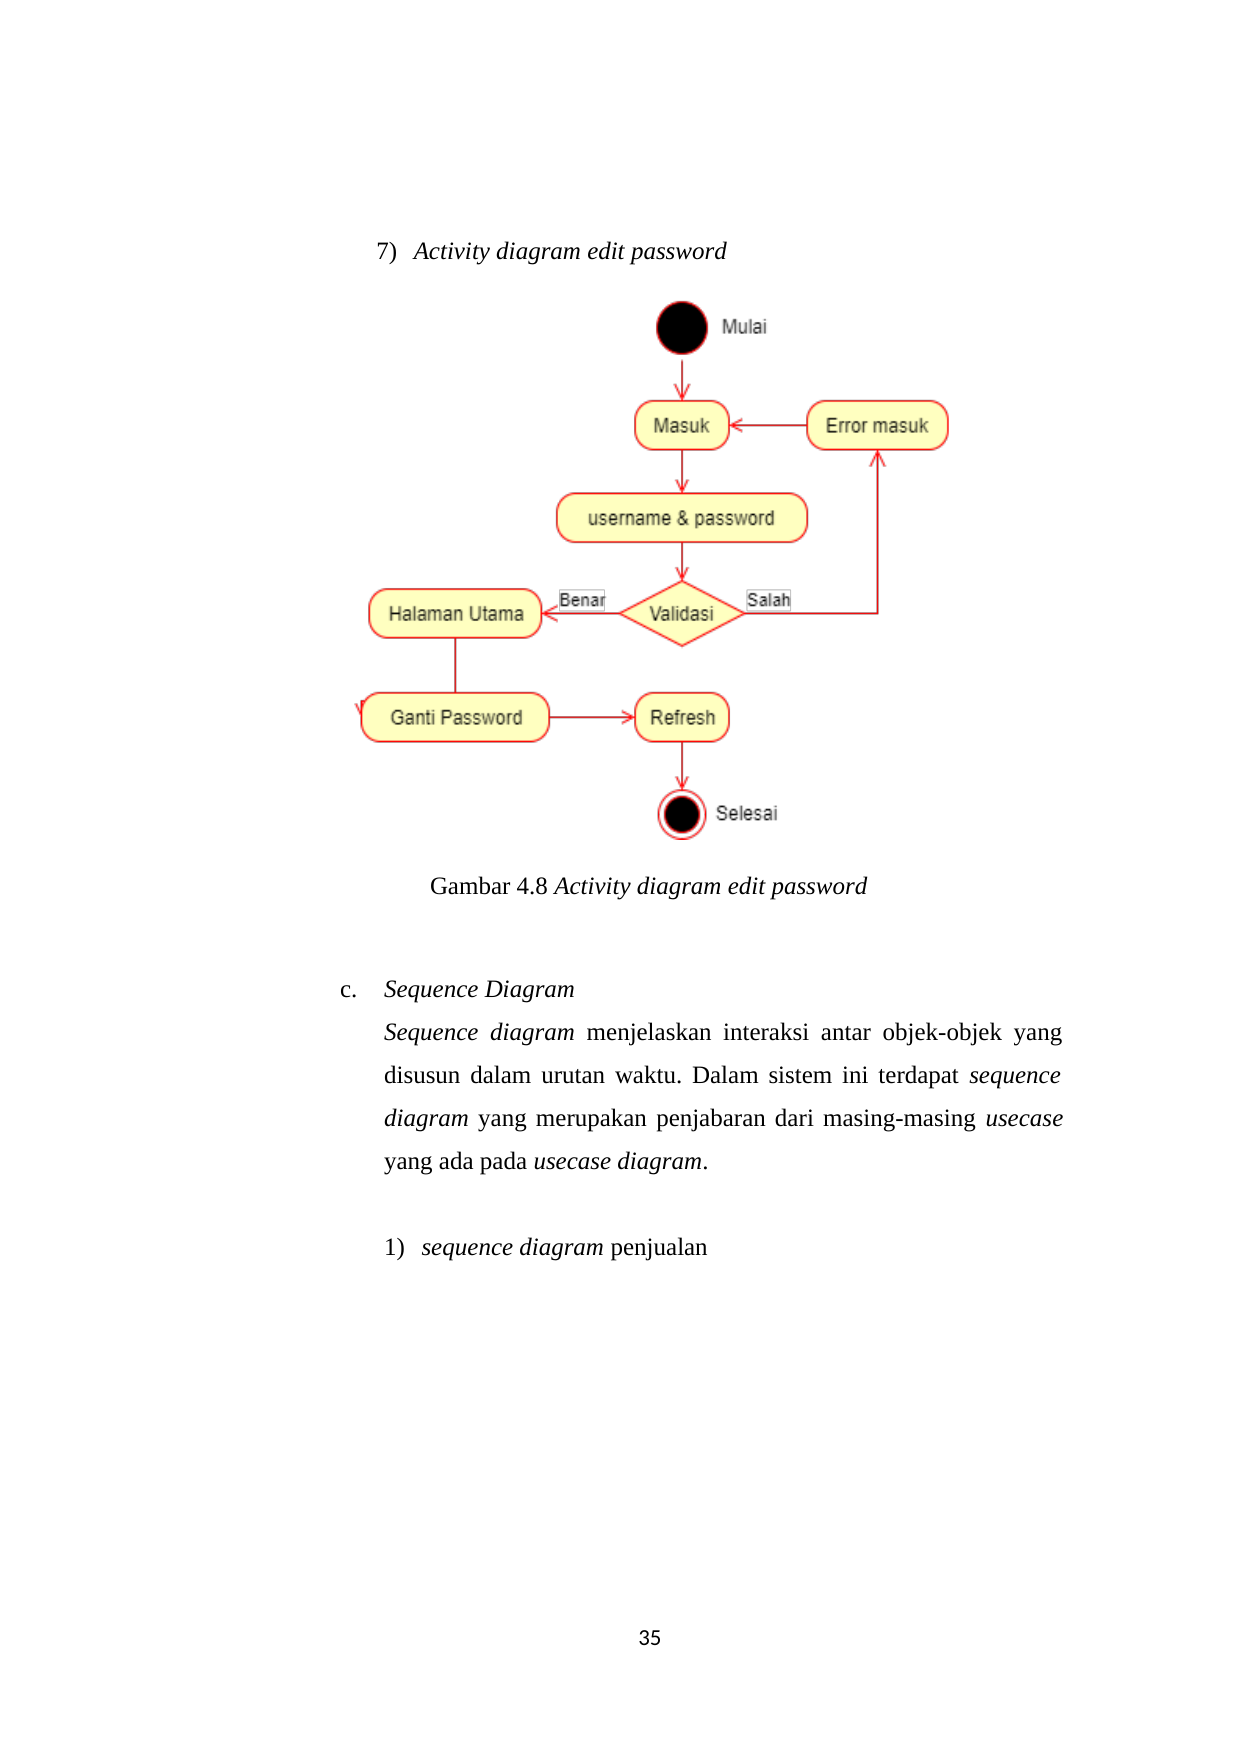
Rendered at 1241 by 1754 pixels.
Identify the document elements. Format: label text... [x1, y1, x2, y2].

picture [350, 296, 949, 840]
list sequence diagram penjualan [384, 1232, 1063, 1261]
text Gambar 4.8 Activity diagram edit password [236, 871, 1063, 899]
list Sequence Diagram [340, 974, 1063, 1002]
list Activity diagram edit password [376, 236, 1063, 265]
list Sequence diagram menjelaskan interaksi antar objek-objek yang disusun dalam urutan waktu. Dalam sistem ini terdapat sequence diagram yang merupakan penjabaran dari masing-masing usecase yang ada pada usecase diagram. [384, 1017, 1063, 1175]
